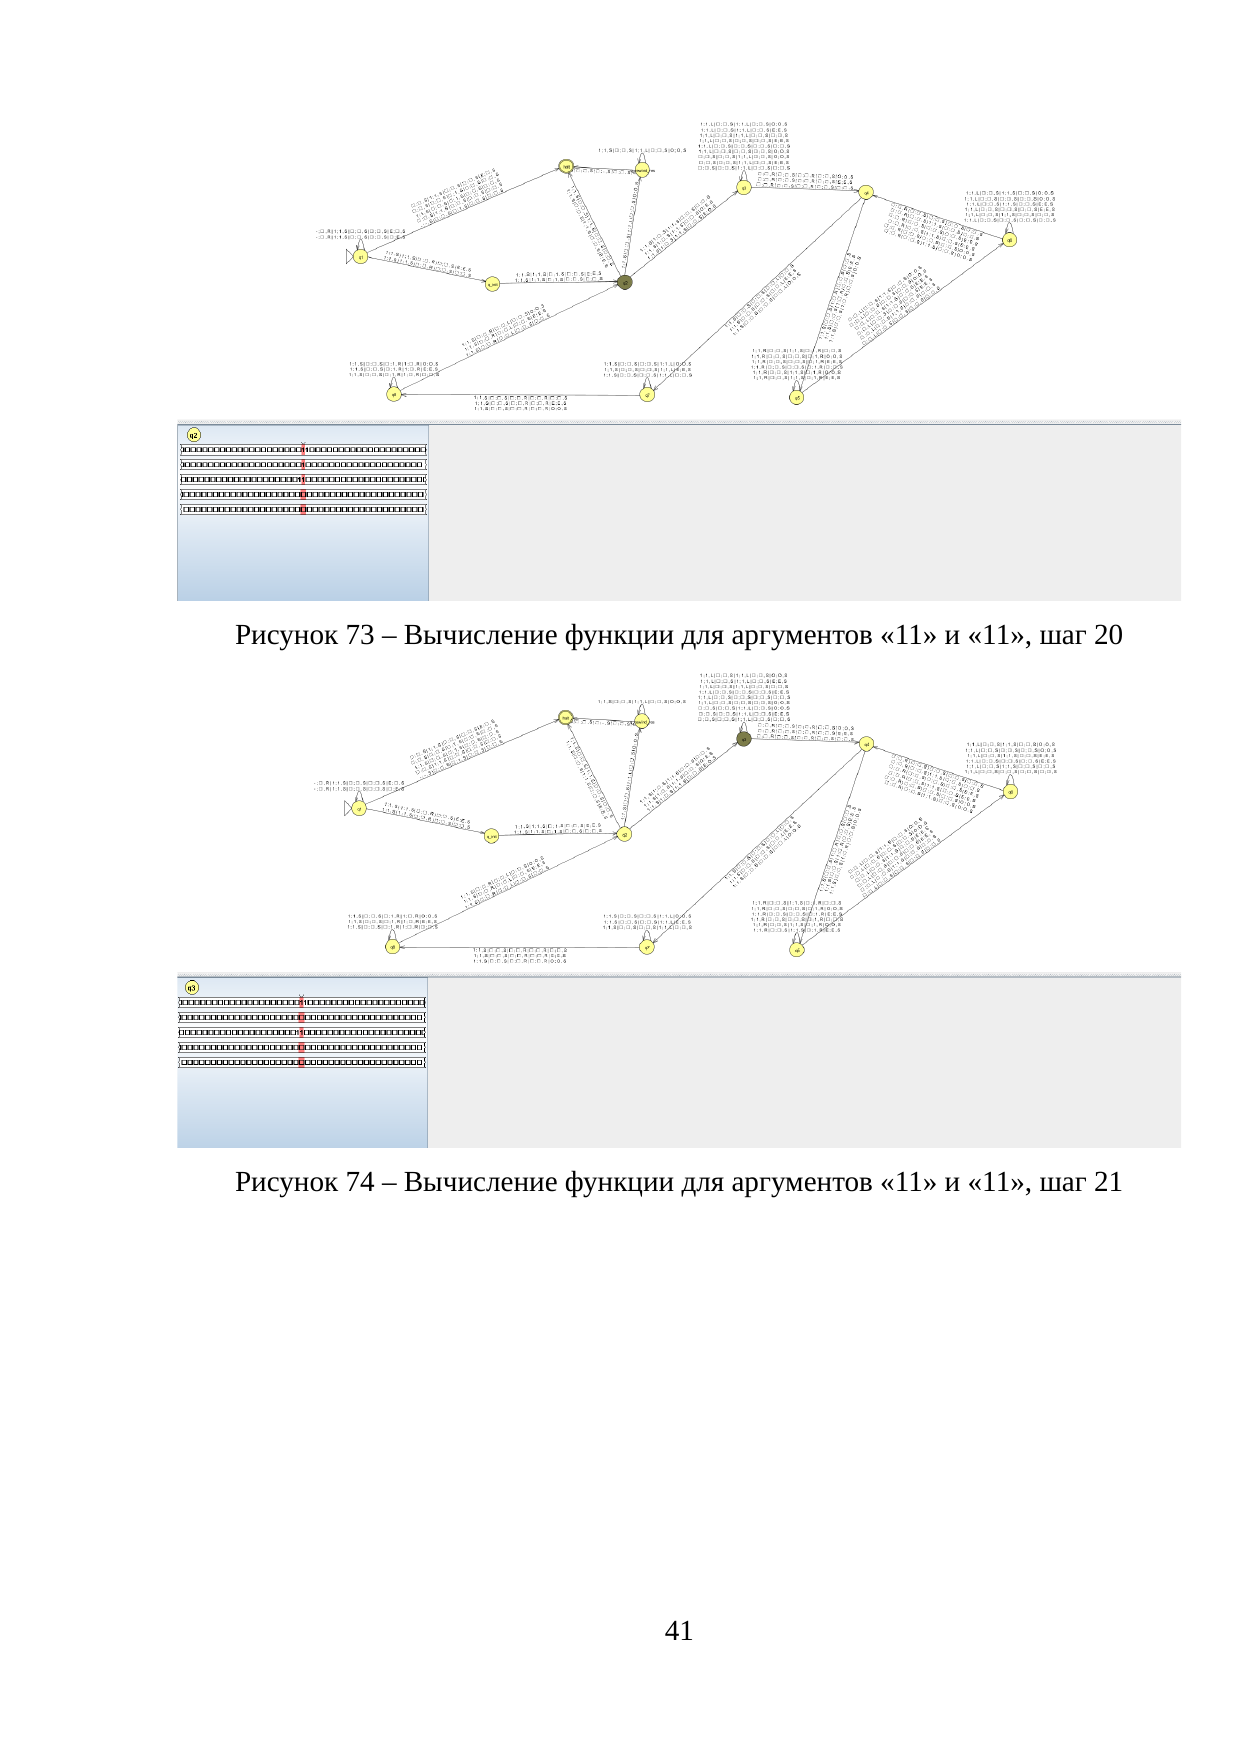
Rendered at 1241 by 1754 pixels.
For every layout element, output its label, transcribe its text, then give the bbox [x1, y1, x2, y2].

picture [177, 118, 1182, 601]
text Рисунок 74 – Вычисление функции для аргументов «11» и «11», шаг 21 [177, 1164, 1181, 1198]
text Рисунок 73 – Вычисление функции для аргументов «11» и «11», шаг 20 [177, 617, 1181, 651]
picture [177, 667, 1182, 1148]
